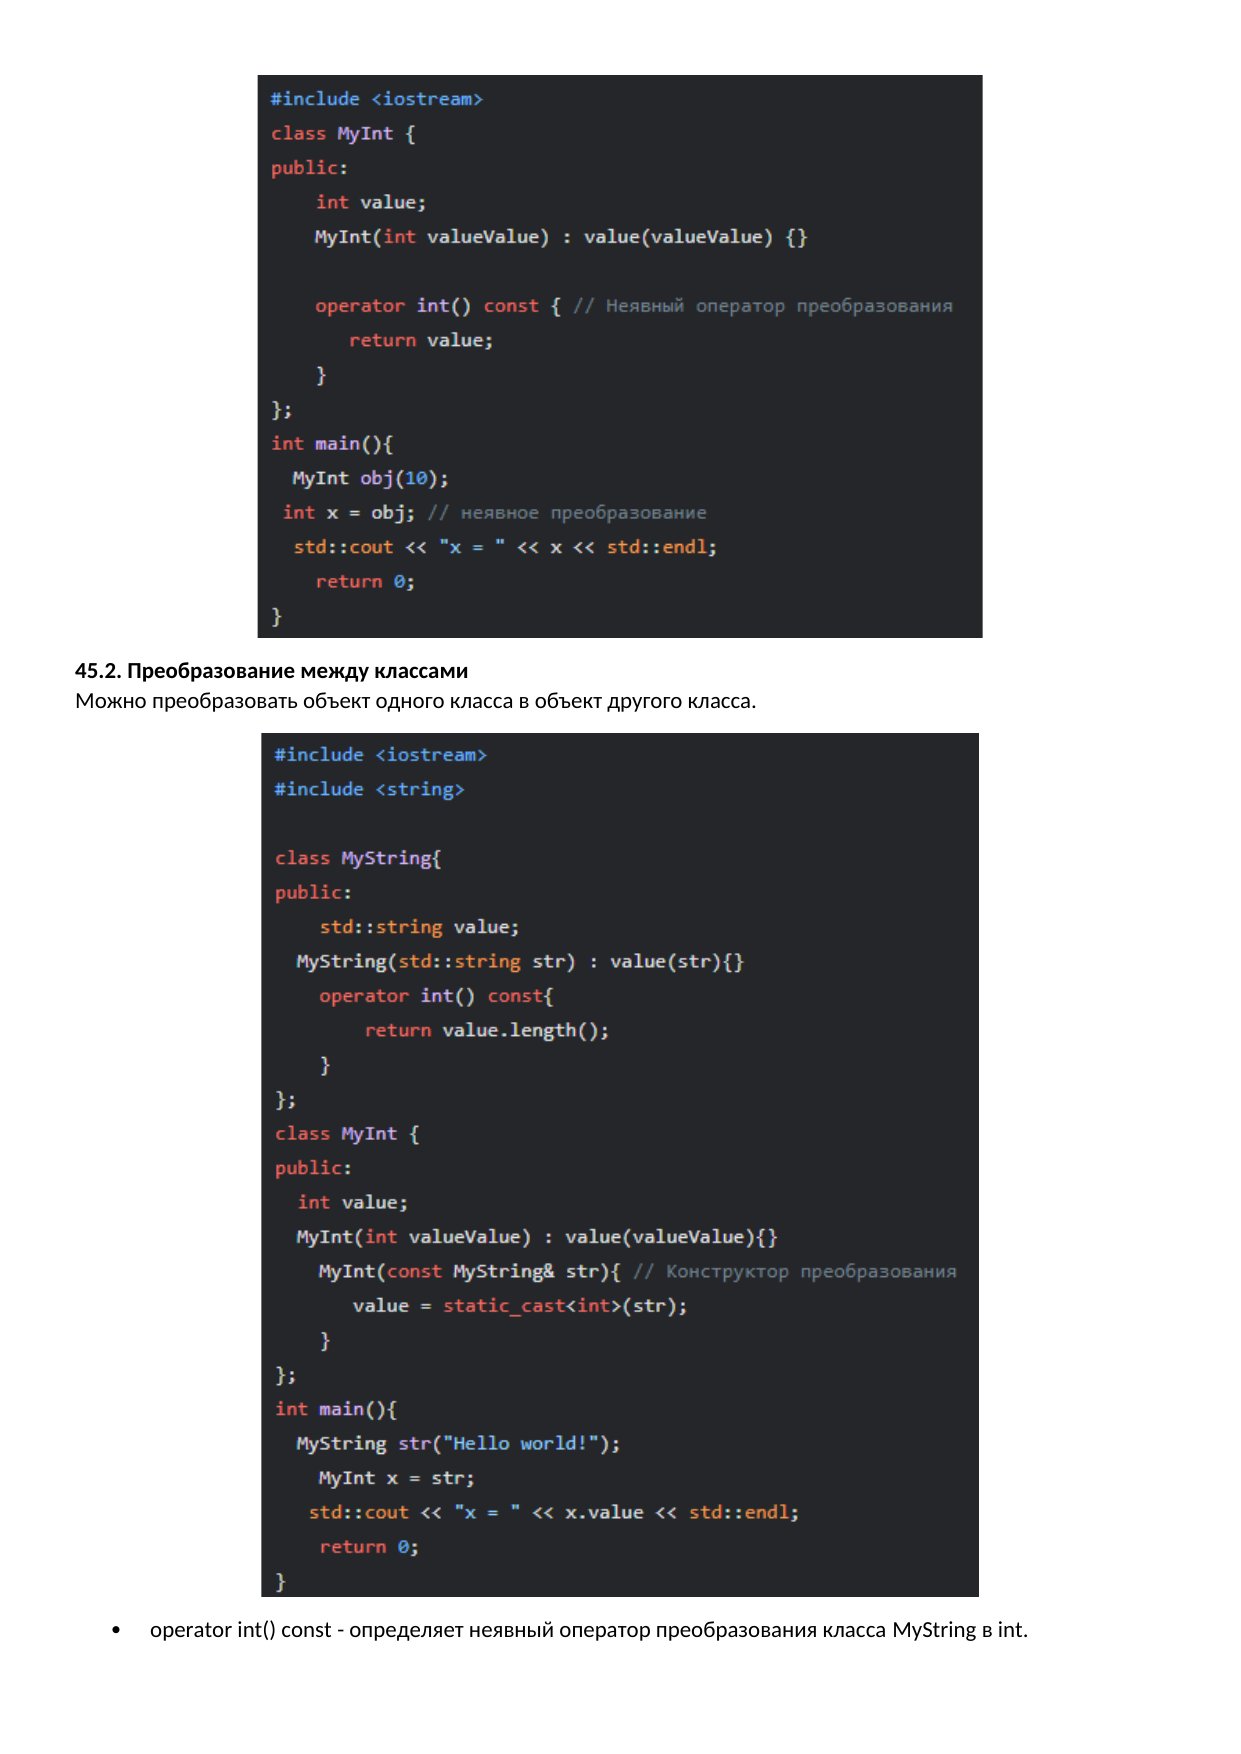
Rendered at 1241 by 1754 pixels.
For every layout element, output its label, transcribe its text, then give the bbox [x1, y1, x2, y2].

picture [257, 75, 983, 638]
list operator int() const - определяет неявный оператор преобразования класса MyString в int. [112, 1615, 1165, 1643]
picture [261, 733, 979, 1597]
text 45.2. Преобразование между классами Можно преобразовать объект одного класса в объект другого класса. [75, 656, 1165, 715]
